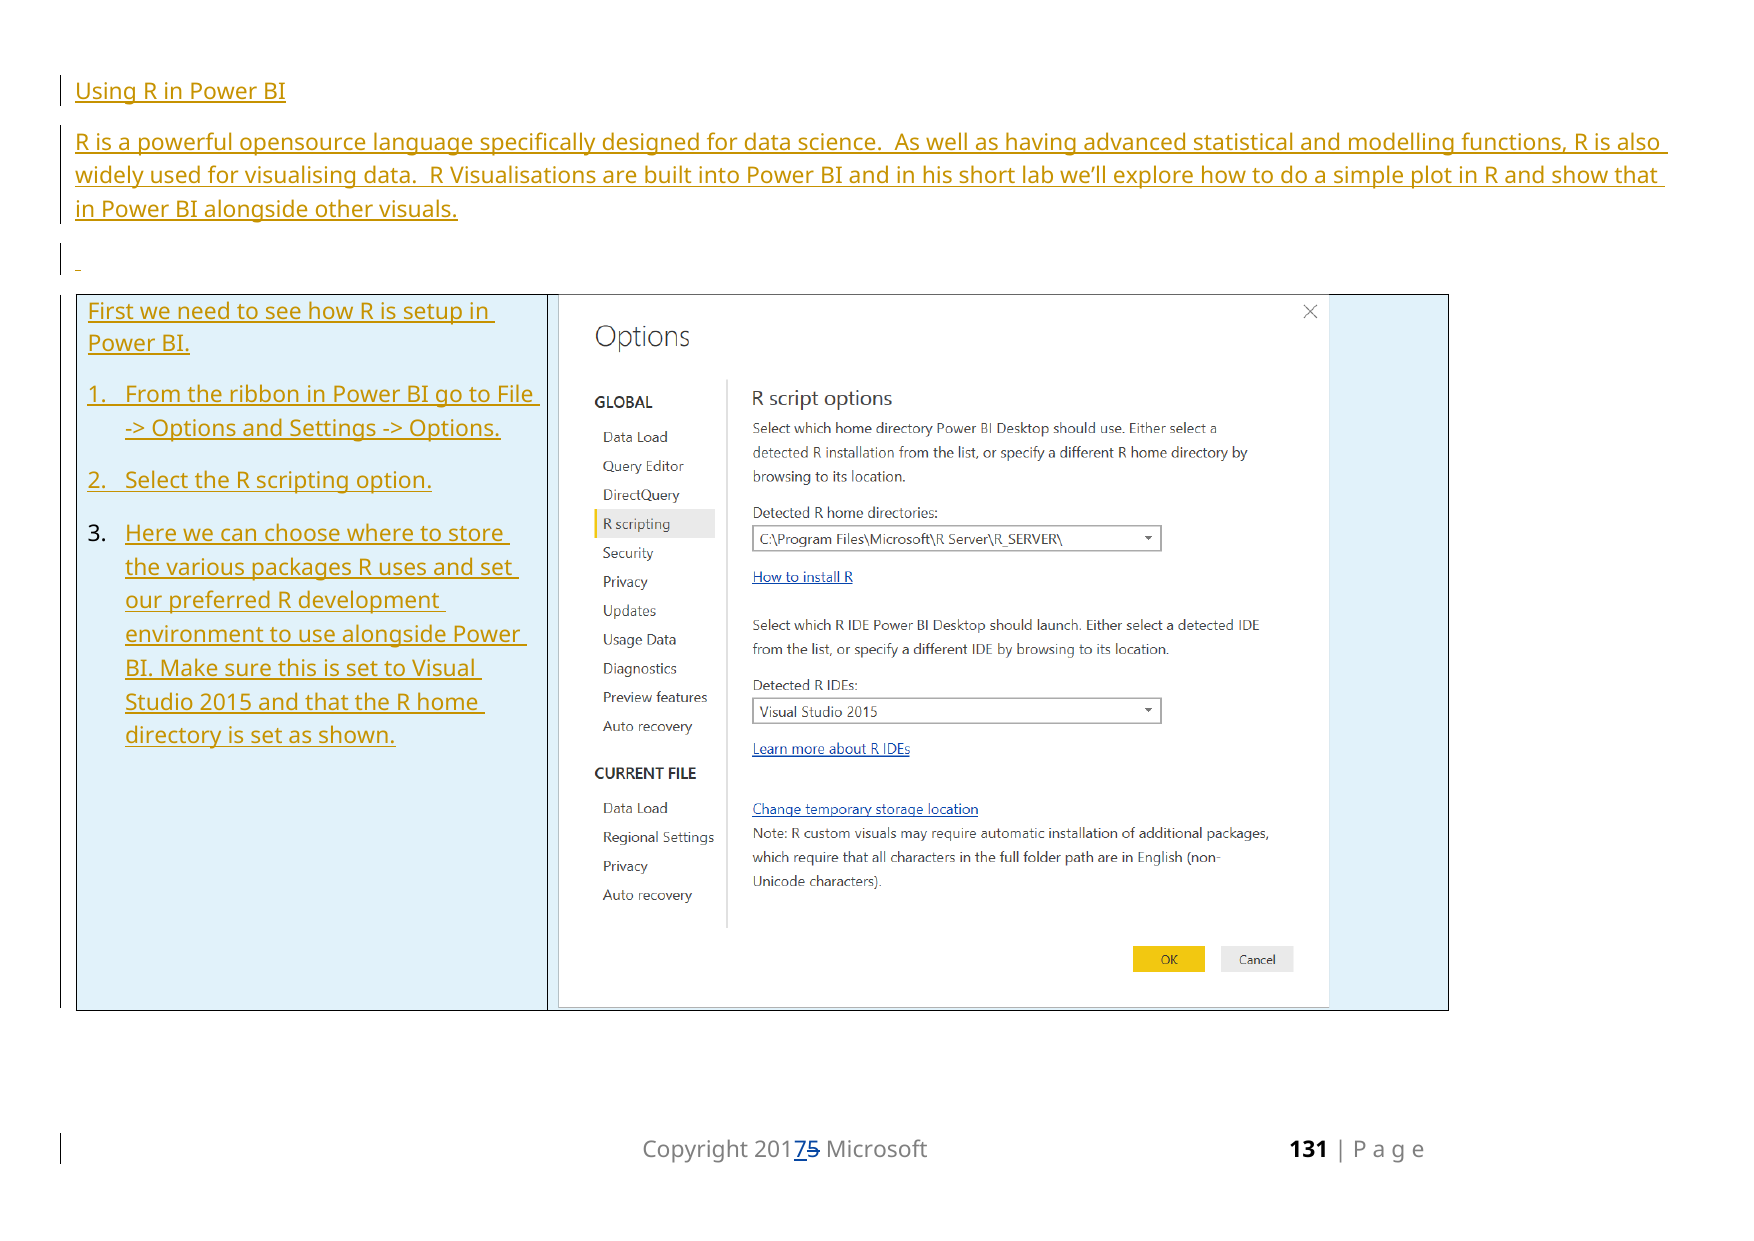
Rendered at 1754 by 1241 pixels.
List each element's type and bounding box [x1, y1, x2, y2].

picture [558, 294, 1330, 1008]
